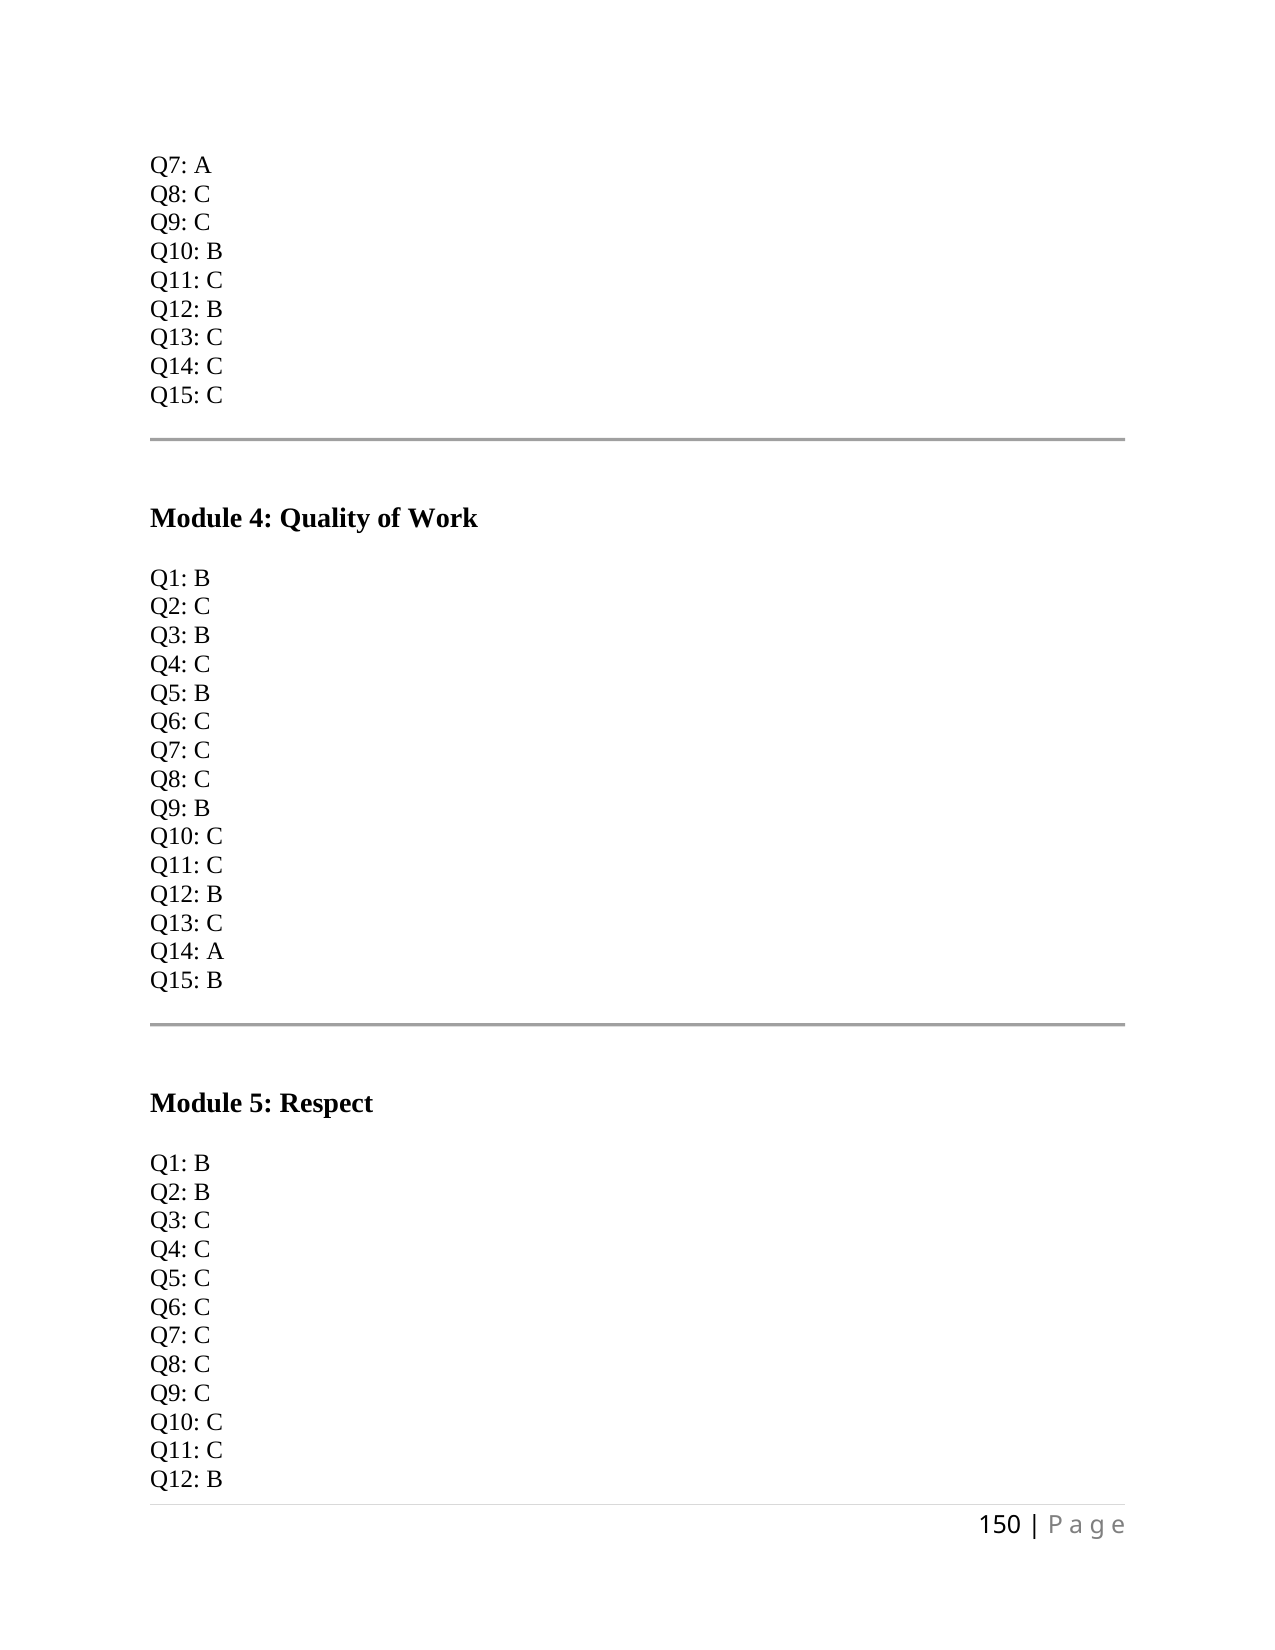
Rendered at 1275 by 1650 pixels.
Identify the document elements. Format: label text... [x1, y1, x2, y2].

text Q1: B Q2: C Q3: B Q4: C Q5: B Q6: C Q7: C Q8: C Q9: B Q10: C Q11: C Q12: B Q13: C Q14: A Q15: B [150, 563, 1125, 994]
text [150, 150, 1125, 409]
text Module 4: Quality of Work [150, 501, 1125, 533]
text Module 5: Respect [150, 1086, 1125, 1119]
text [150, 1148, 1125, 1493]
